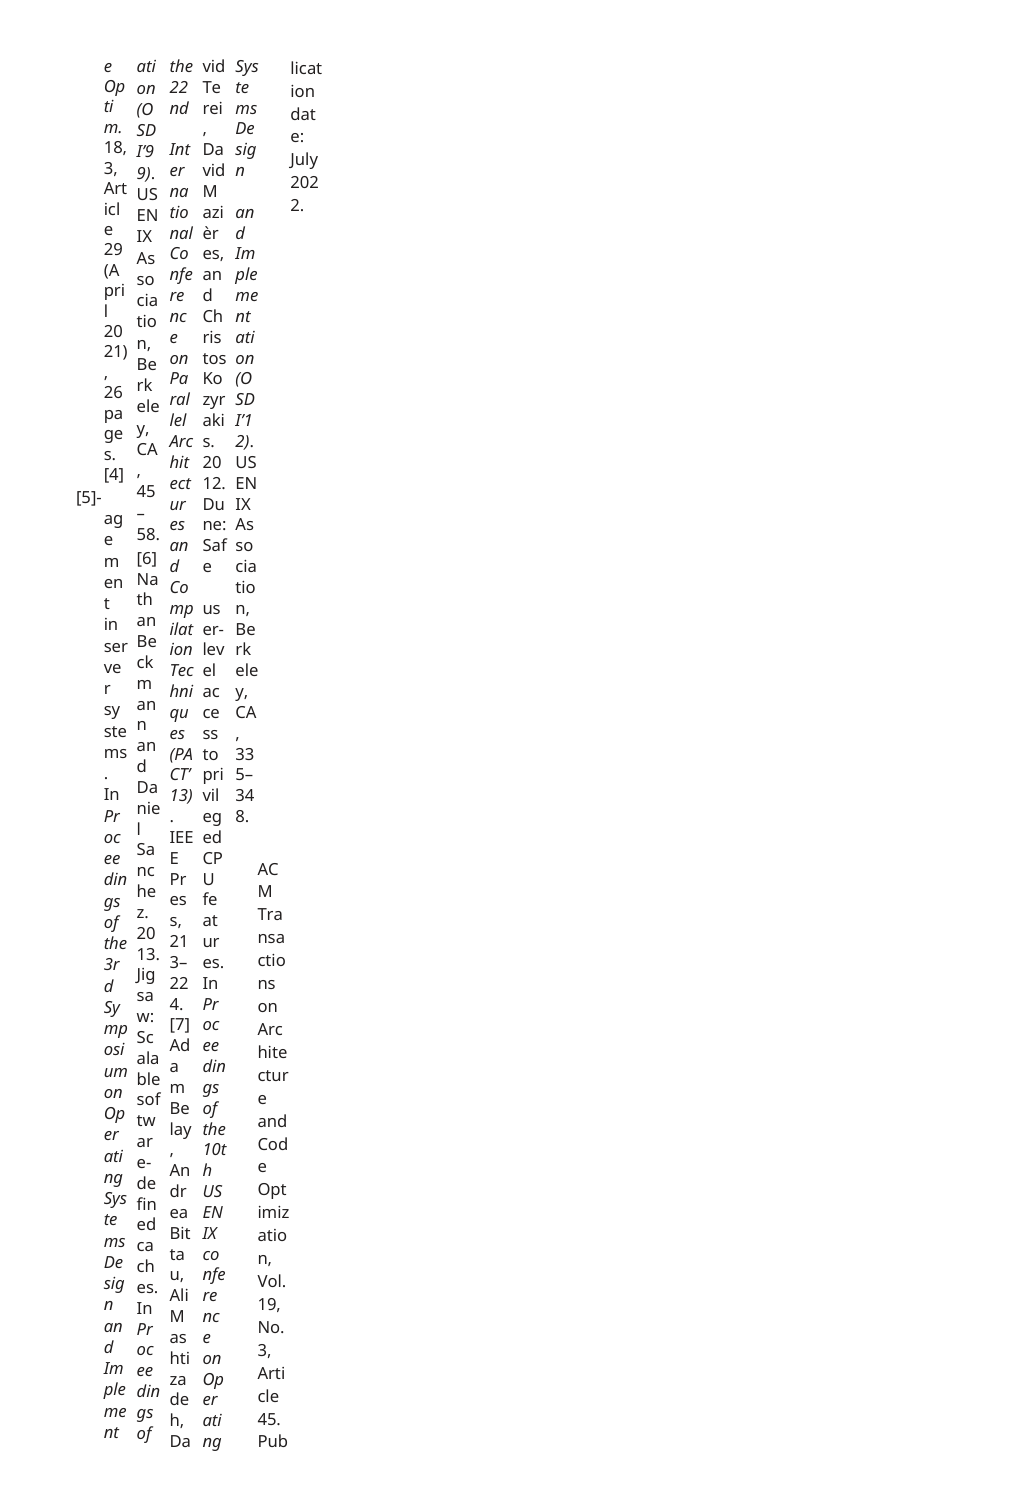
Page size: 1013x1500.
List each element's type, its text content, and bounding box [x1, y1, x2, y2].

text [5]-agement in server systems. In Proceedings of the 3rd Symposium on Operating Systems Design and Implementation (OSDI’99). USENIX Association, Berkeley, CA, 45–58. [136, 56, 161, 544]
text Code Optim. 18, 3, Article 29 (April 2021), 26 pages. [4] [103, 56, 128, 484]
text [6] Nathan Beckmann and Daniel Sanchez. 2013. Jigsaw: Scalable software-defined caches. In Proceedings of the 22nd International Conference on Parallel Architectures and Compilation Techniques (PACT’13). IEEE Press, 213–224. [7] Adam Belay, Andrea Bittau, Ali Mashtizadeh, David Terei, David Mazières, and Christos Kozyrakis. 2012. Dune: Safe user-level access to privileged CPU features. In Proceedings of the 10th USENIX conference on Operating Systems Design and Implementation (OSDI’12). USENIX Association, Berkeley, CA, 335–348. [202, 56, 227, 1452]
text [5]-agement in server systems. In Proceedings of the 3rd Symposium on Operating Systems Design and Implementation (OSDI’99). USENIX Association, Berkeley, CA, 45–58. [103, 486, 128, 1442]
text [6] Nathan Beckmann and Daniel Sanchez. 2013. Jigsaw: Scalable software-defined caches. In Proceedings of the 22nd International Conference on Parallel Architectures and Compilation Techniques (PACT’13). IEEE Press, 213–224. [7] Adam Belay, Andrea Bittau, Ali Mashtizadeh, David Terei, David Mazières, and Christos Kozyrakis. 2012. Dune: Safe user-level access to privileged CPU features. In Proceedings of the 10th USENIX conference on Operating Systems Design and Implementation (OSDI’12). USENIX Association, Berkeley, CA, 335–348. [169, 56, 194, 1452]
